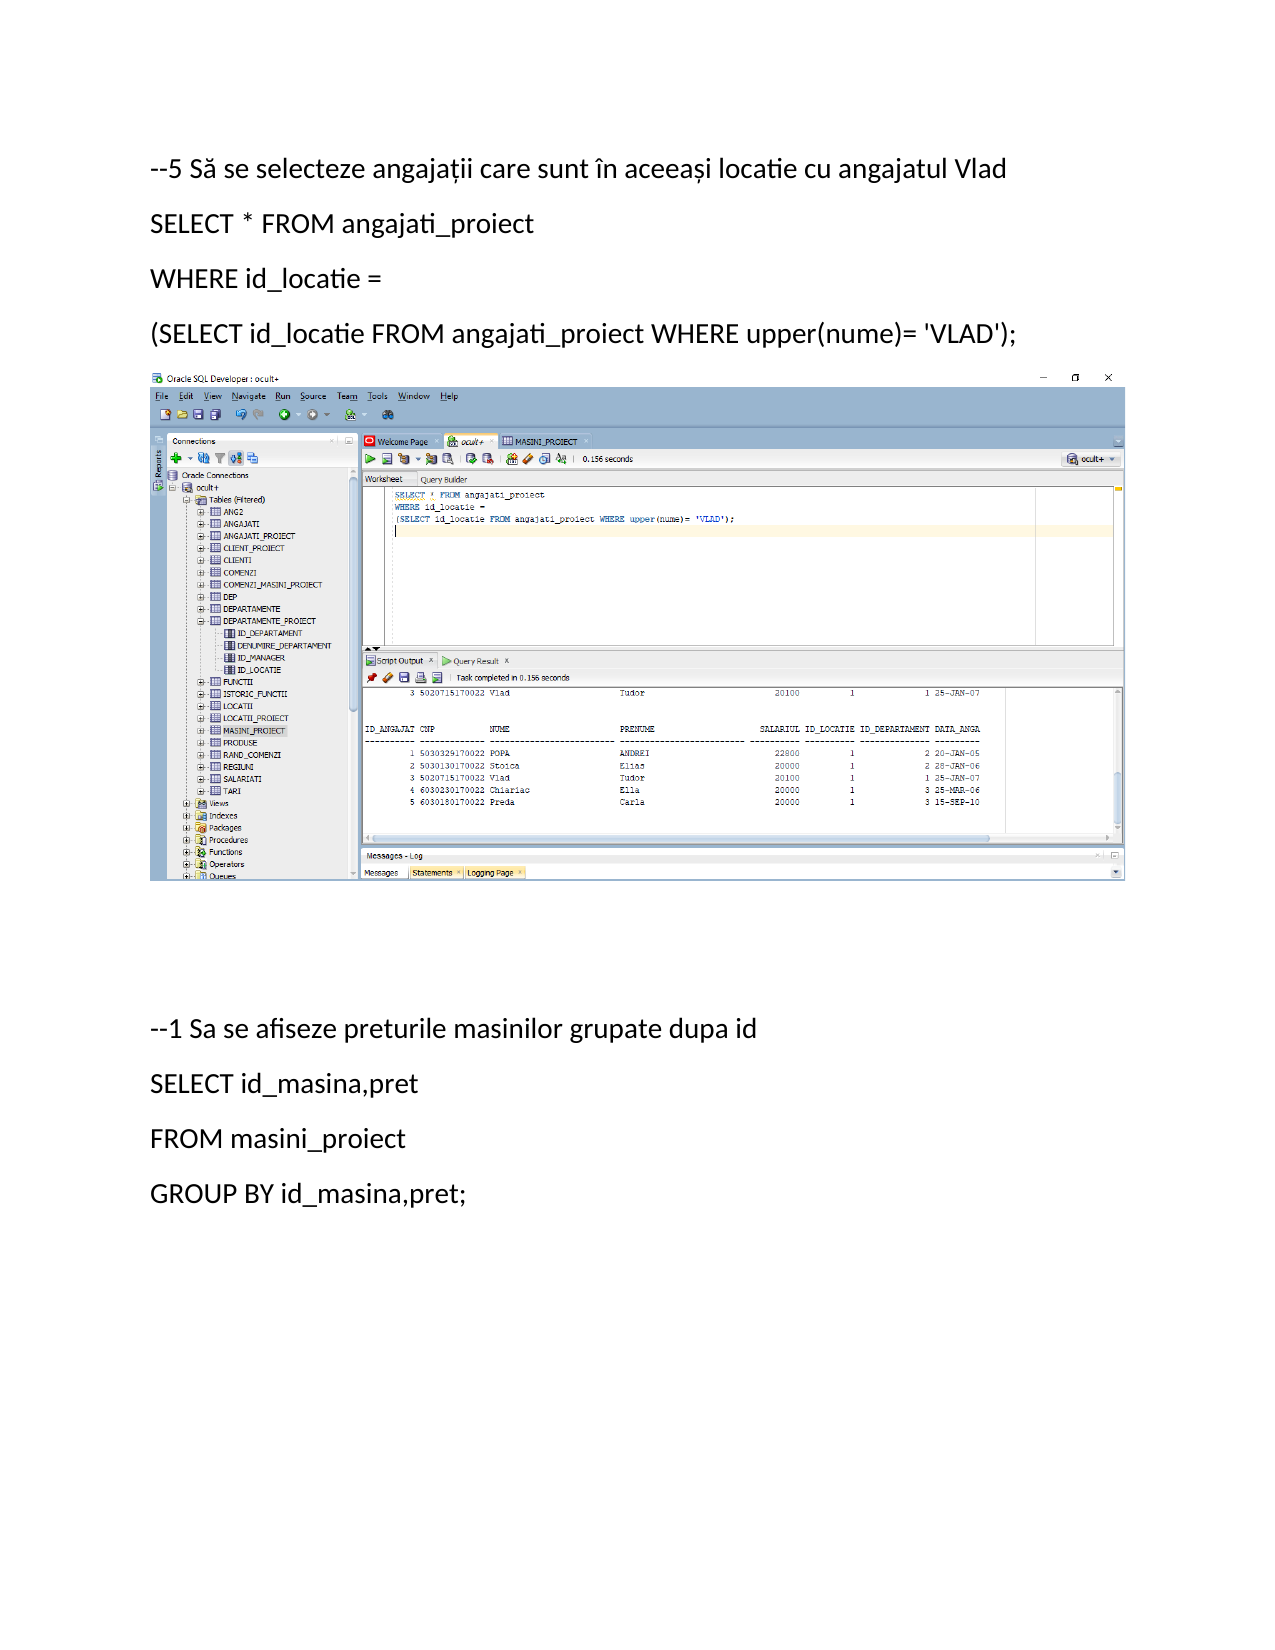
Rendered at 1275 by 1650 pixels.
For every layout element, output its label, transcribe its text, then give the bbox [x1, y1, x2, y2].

picture [150, 370, 1125, 881]
text (SELECT id_locatie FROM angajati_proiect WHERE upper(nume)= 'VLAD'); [150, 315, 1125, 351]
text SELECT * FROM angajati_proiect [150, 205, 1125, 241]
text SELECT id_masina,pret [150, 1065, 1125, 1101]
text GROUP BY id_masina,pret; [150, 1175, 1125, 1211]
text WHERE id_locatie = [150, 260, 1125, 296]
text --1 Sa se afiseze preturile masinilor grupate dupa id [150, 1010, 1125, 1045]
text FROM masini_proiect [150, 1120, 1125, 1156]
text --5 Să se selecteze angajații care sunt în aceeași locatie cu angajatul Vlad [150, 150, 1125, 186]
